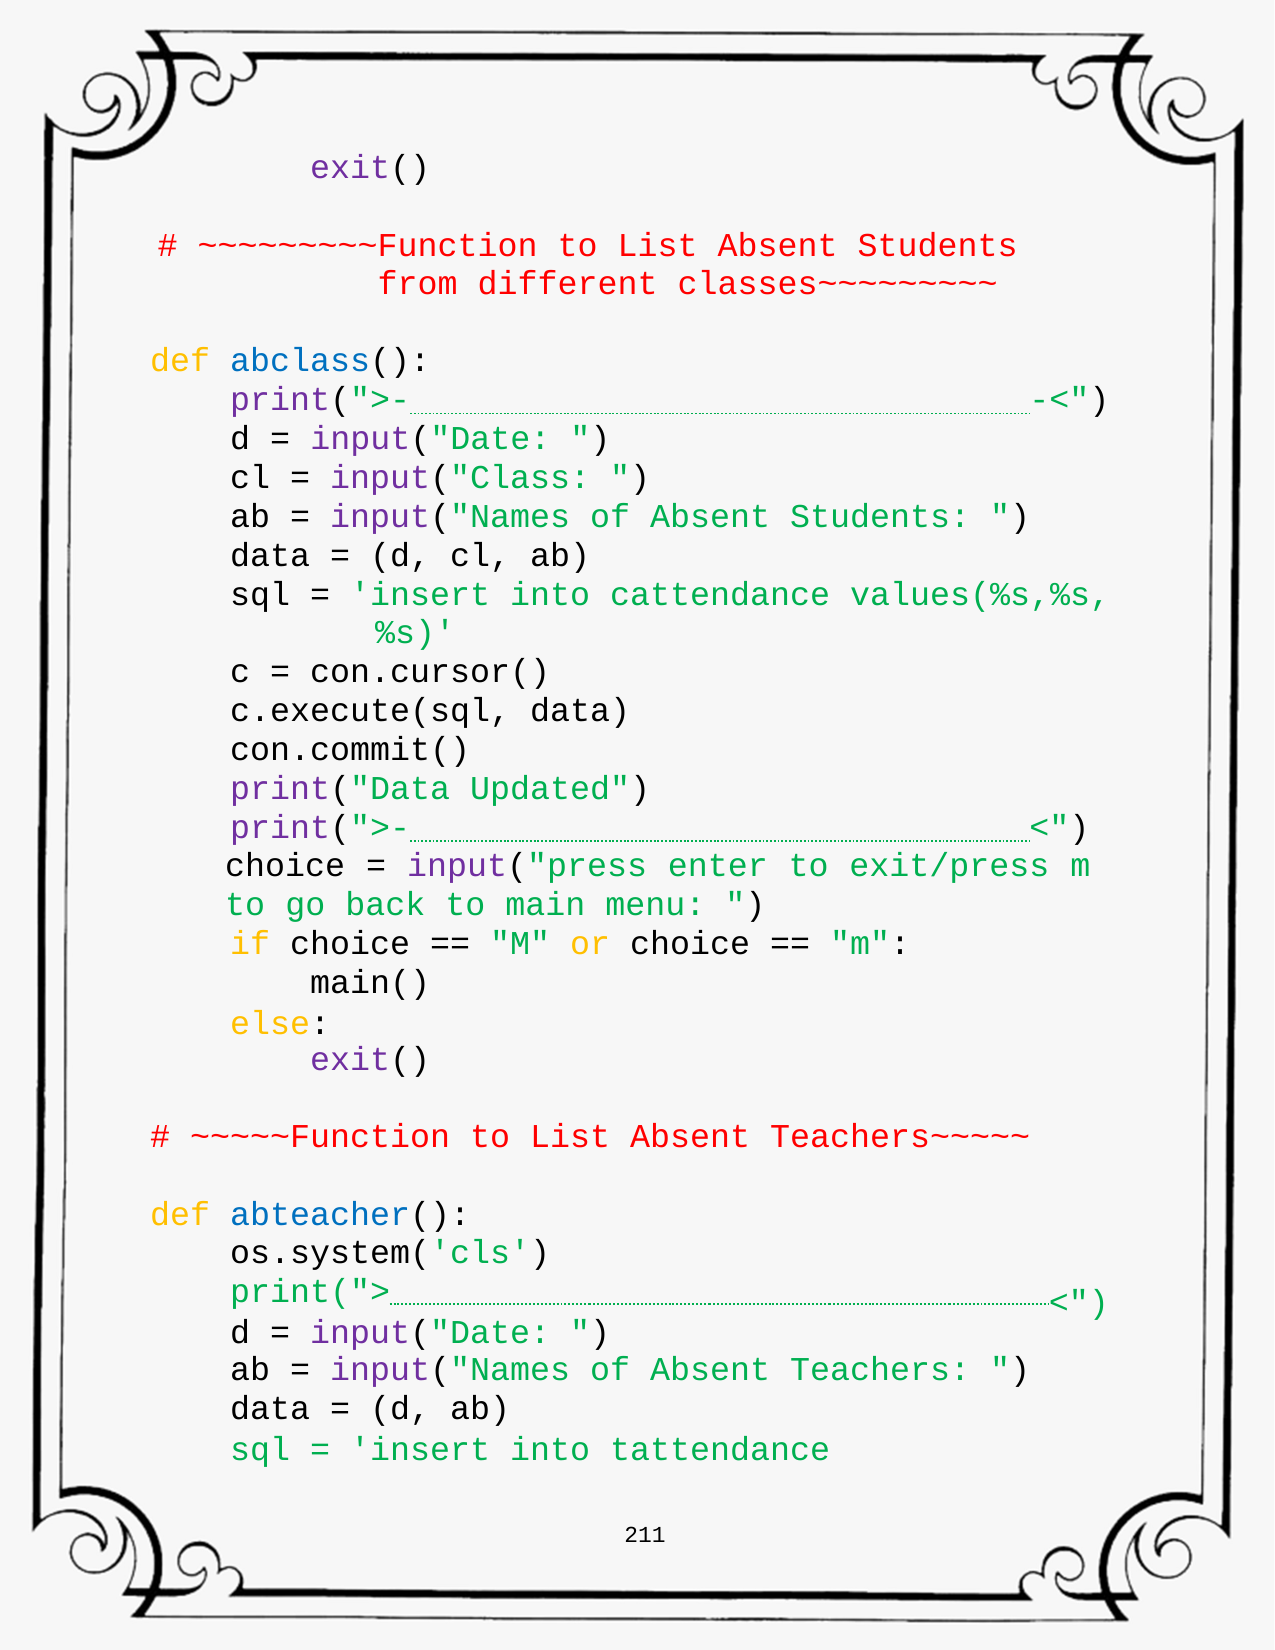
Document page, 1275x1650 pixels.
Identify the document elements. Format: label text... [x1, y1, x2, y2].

text def abteacher(): os.system('cls') print("> [150, 1197, 552, 1313]
text c = con.cursor() c.execute(sql, data) con.commit() print("Data Updated") [230, 655, 650, 809]
text # ~~~~~~~~~Function to List Absent Students from different classes~~~~~~~~~ [157, 228, 1116, 304]
text ab = input("Names of Absent Students: ") data = (d, cl, ab) [230, 499, 1030, 576]
text sql = 'insert into tattendance [230, 1430, 1030, 1468]
text print(">- -<") [230, 383, 1150, 421]
text def abclass(): [150, 344, 1150, 382]
text exit() [310, 151, 1150, 189]
text sql = 'insert into cattendance values(%s,%s,%s)' [230, 577, 1123, 654]
text d = input("Date: ") [230, 1314, 1030, 1351]
text d = input("Date: ") cl = input("Class: ") [230, 422, 650, 498]
text print(">- <") choice = input("press enter to exit/press m to go back to main menu: ") [225, 810, 1090, 926]
text # ~~~~~Function to List Absent Teachers~~~~~ [150, 1120, 1150, 1158]
text ab = input("Names of Absent Teachers: ") data = (d, ab) [230, 1352, 1030, 1429]
text exit() [310, 1042, 1150, 1080]
picture [0, 0, 1275, 1650]
text <") [1048, 1286, 1150, 1323]
text if choice == "M" or choice == "m": main() [230, 927, 910, 1003]
text else: [230, 1004, 1150, 1042]
